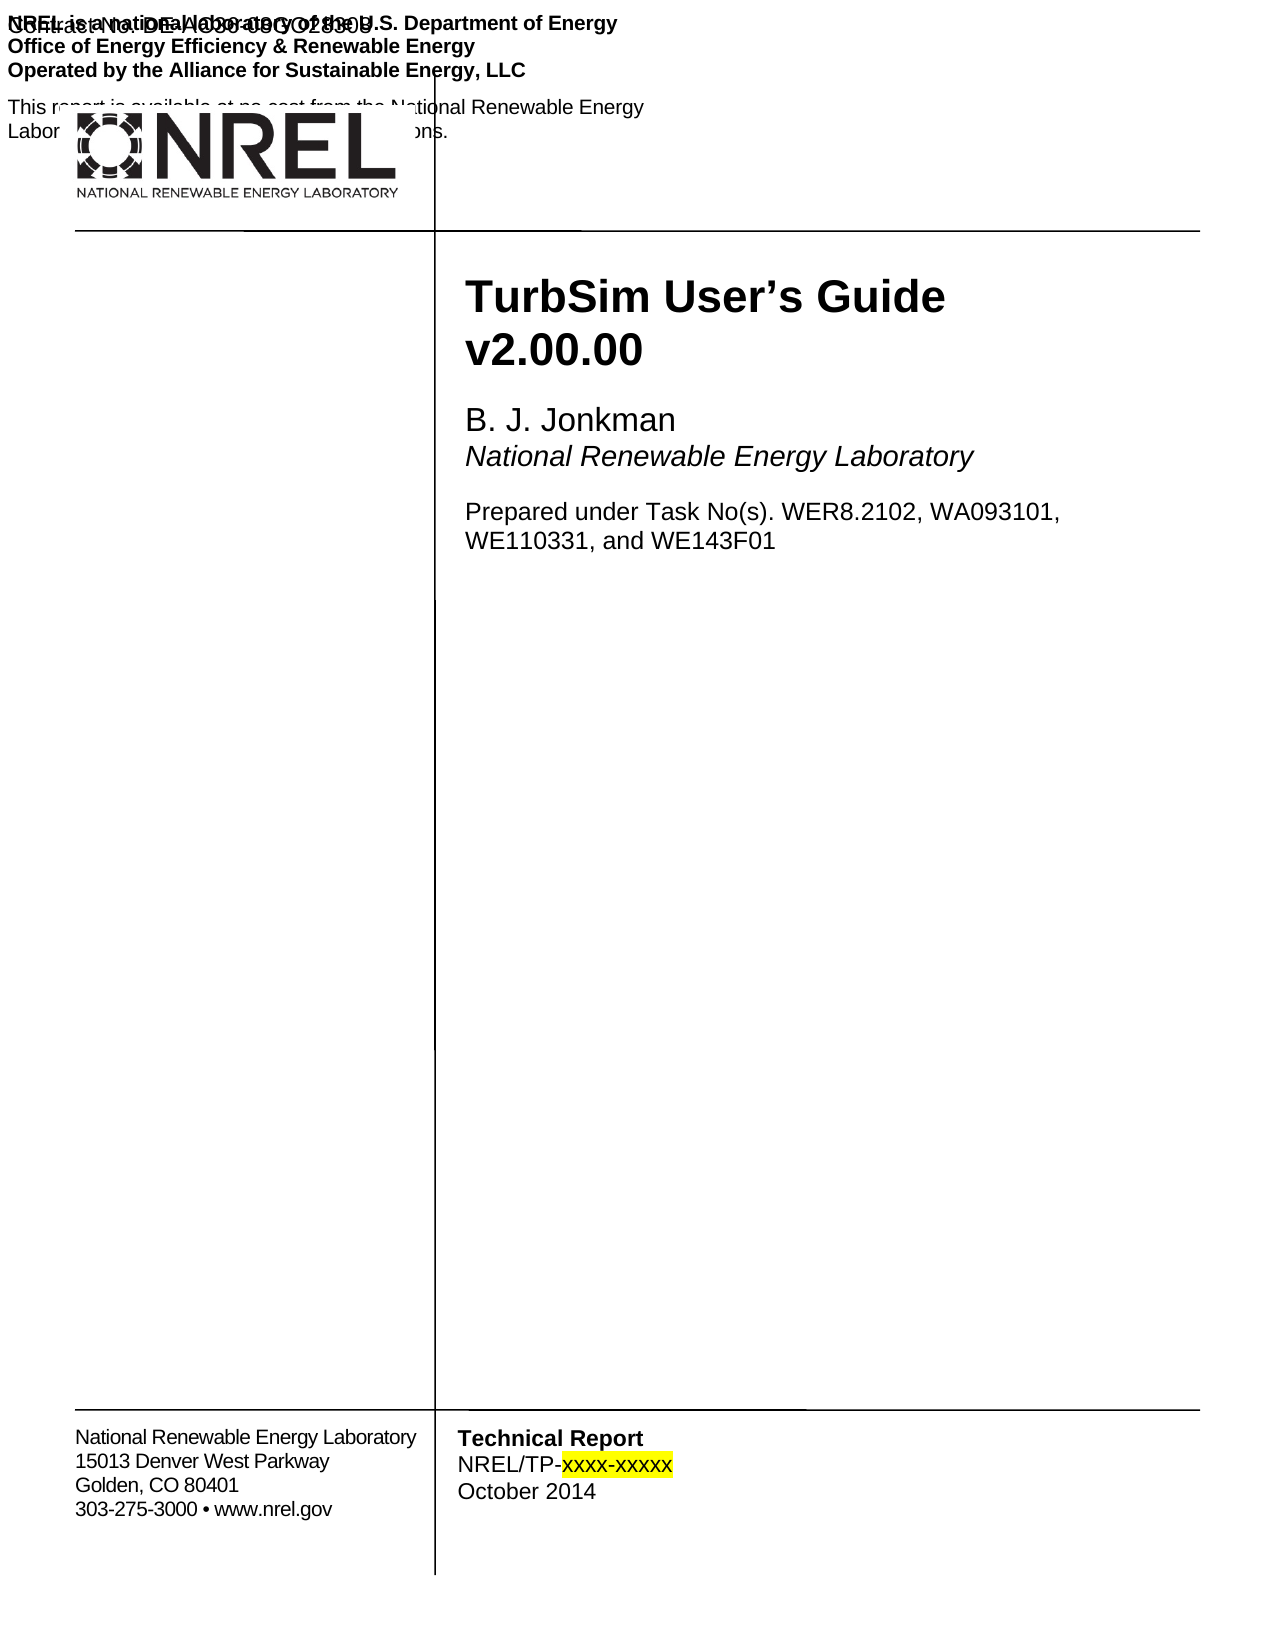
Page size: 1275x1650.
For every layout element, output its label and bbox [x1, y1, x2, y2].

picture [60, 105, 416, 206]
